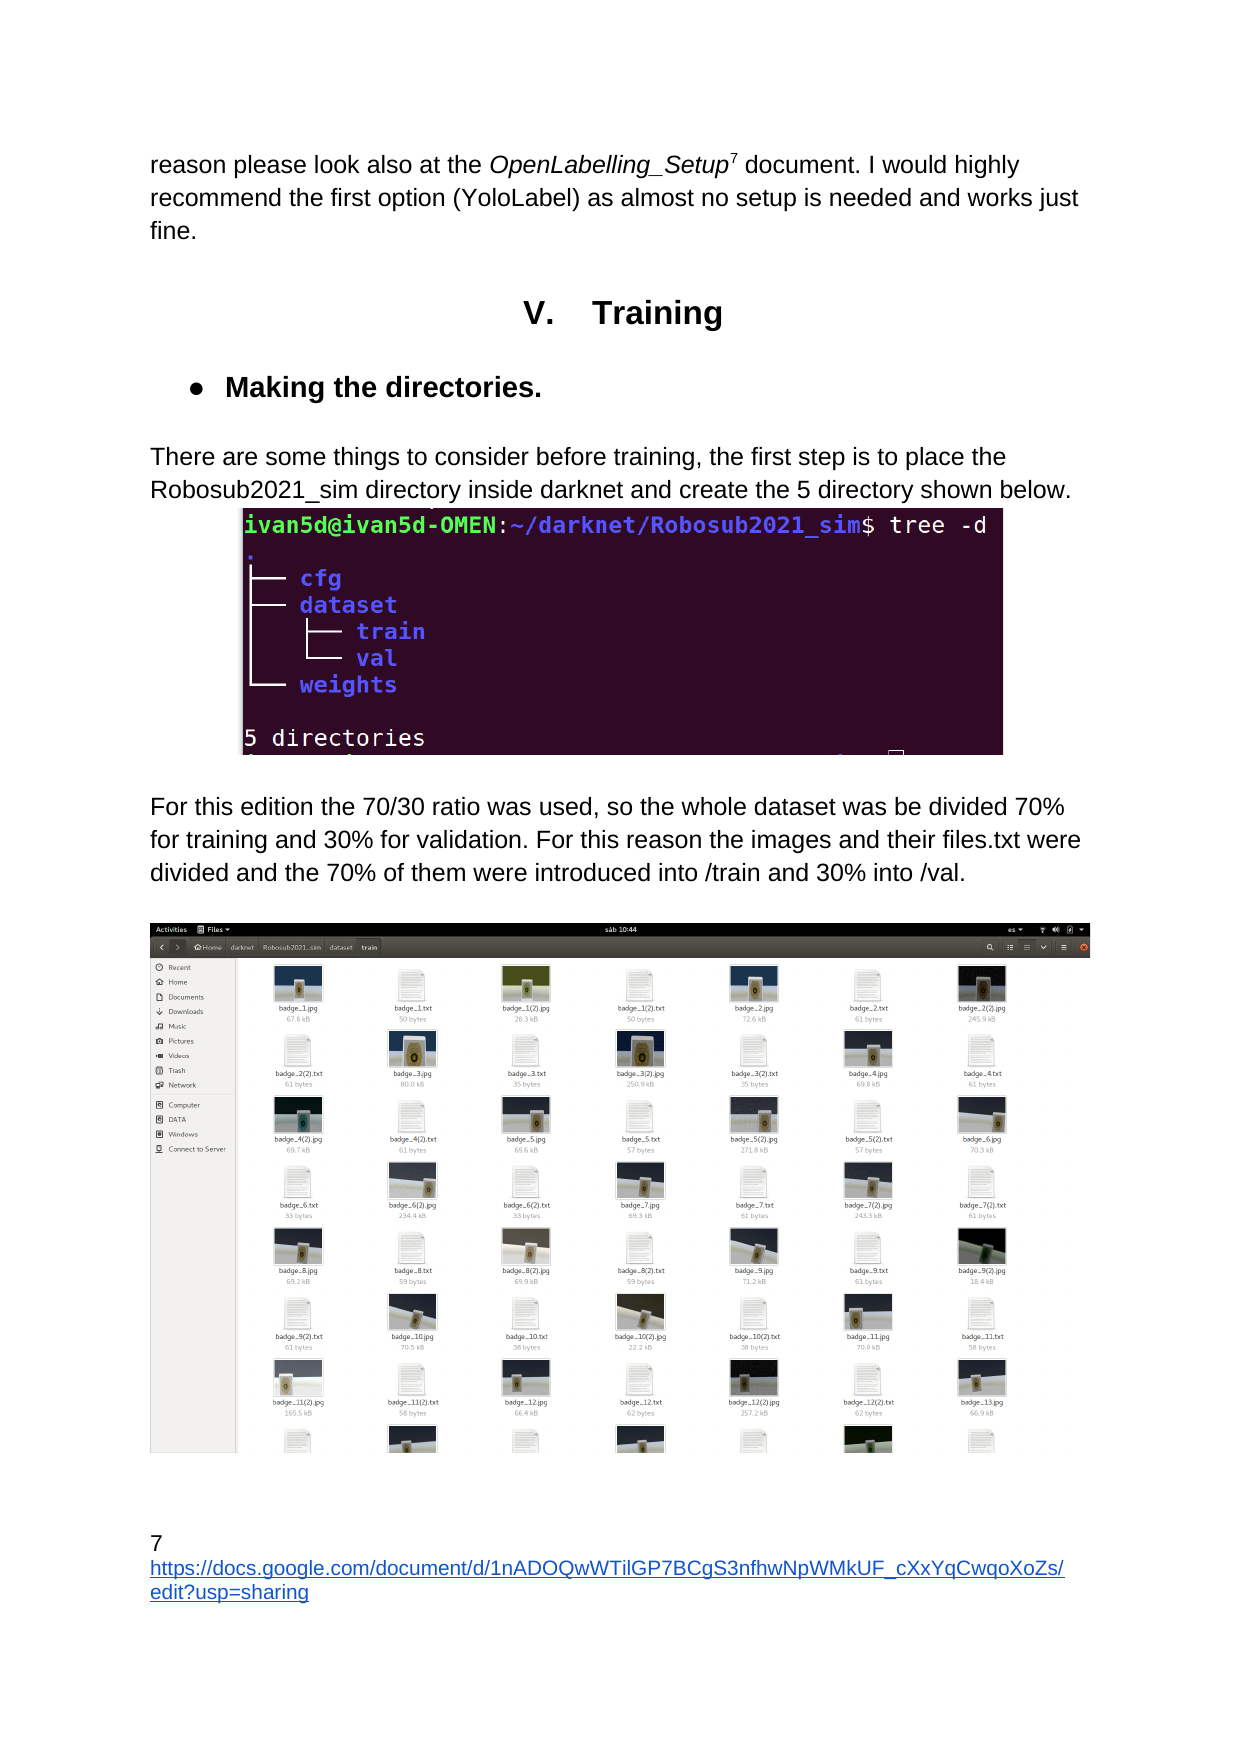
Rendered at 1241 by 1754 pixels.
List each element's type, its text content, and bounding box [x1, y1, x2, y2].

text For this edition the 70/30 ratio was used, so the whole dataset was be divided 70% for training and 30% for validation. For this reason the images and their files.txt were divided and the 70% of them were introduced into /train and 30% into /val. [150, 792, 1090, 887]
list Training [187, 293, 1090, 332]
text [150, 150, 1090, 245]
list Making the directories. [187, 370, 1090, 404]
text There are some things to consider before training, the first step is to place the Robosub2021_sim directory inside darknet and create the 5 directory shown below. [150, 442, 1090, 504]
picture [237, 508, 1004, 755]
picture [150, 923, 1091, 1453]
